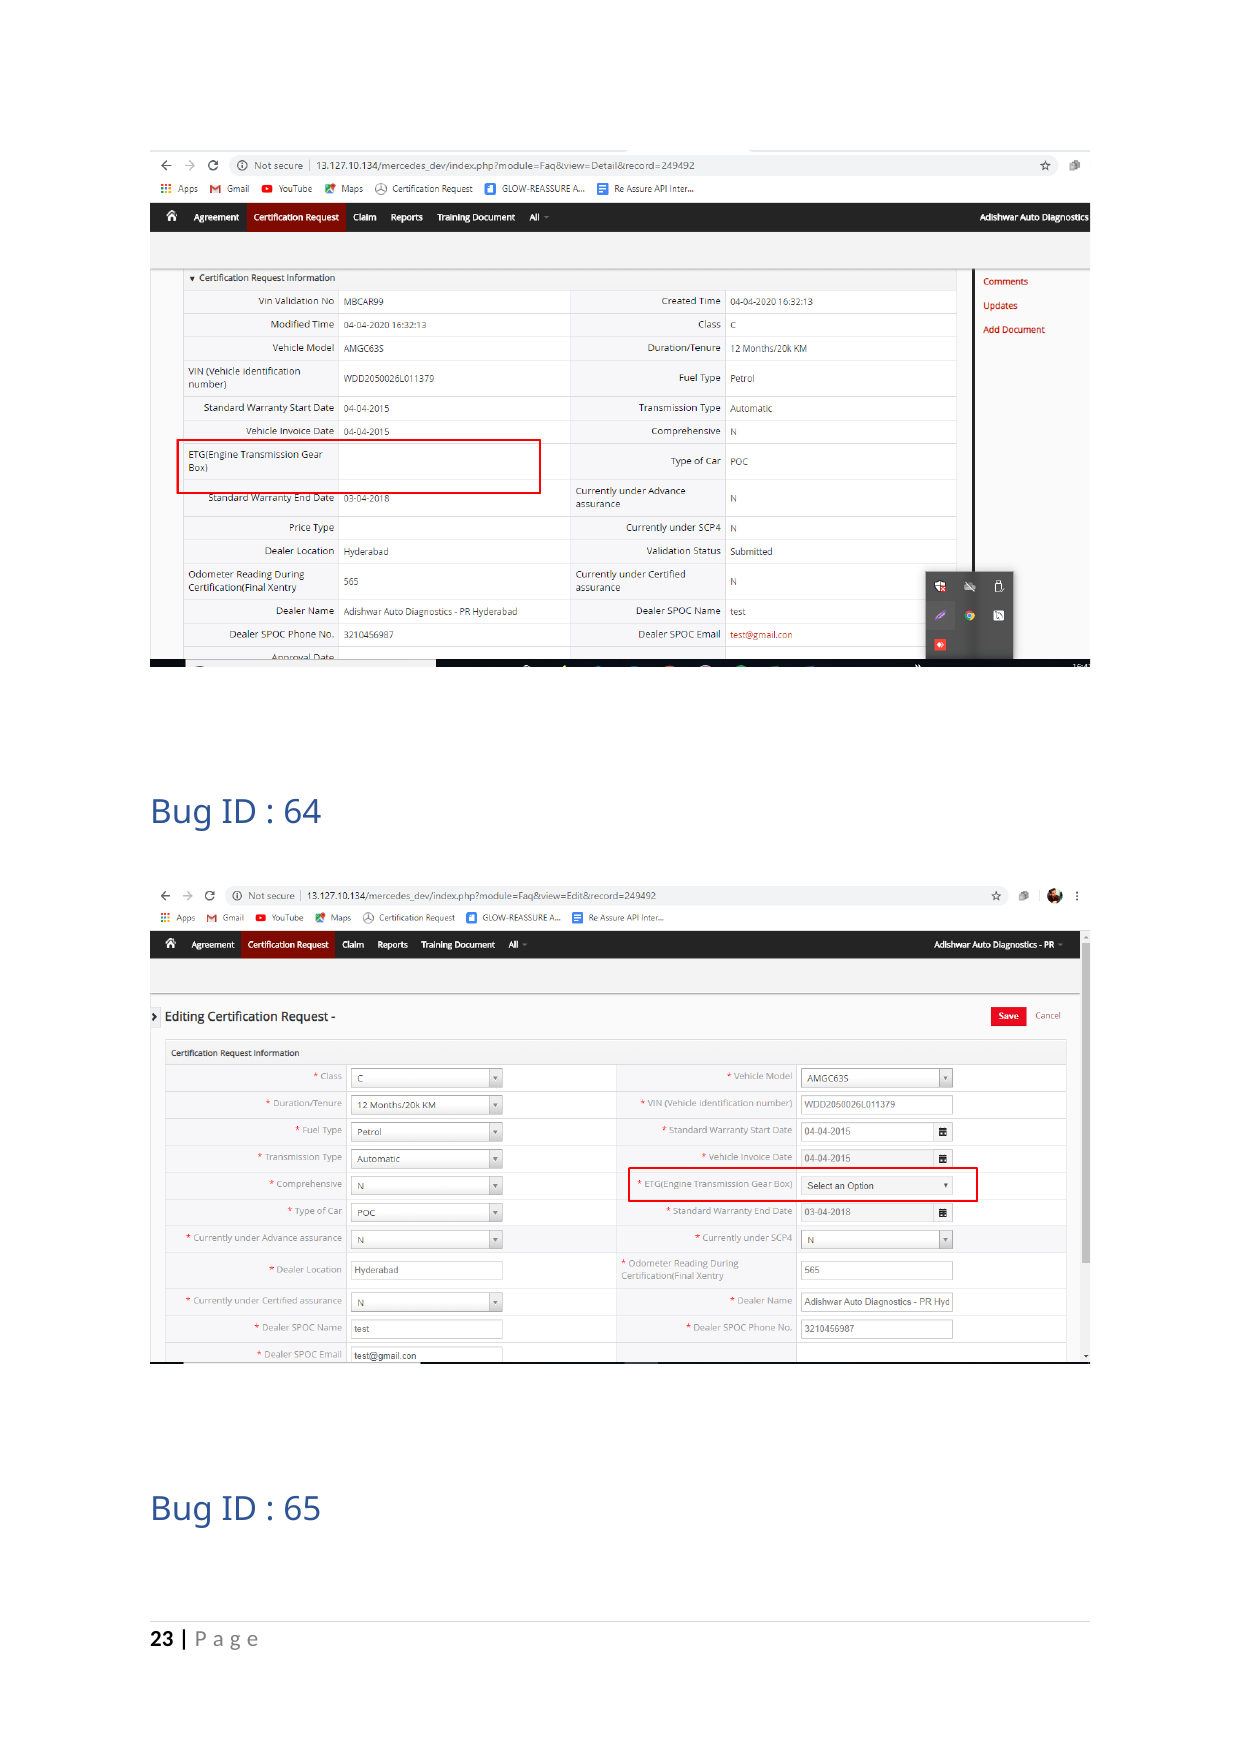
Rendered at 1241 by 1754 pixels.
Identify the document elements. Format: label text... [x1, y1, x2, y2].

subtitle Bug ID : 64 [150, 788, 1090, 833]
subtitle Bug ID : 65 [150, 1484, 1090, 1530]
picture [150, 883, 1091, 1364]
picture [150, 150, 1091, 667]
